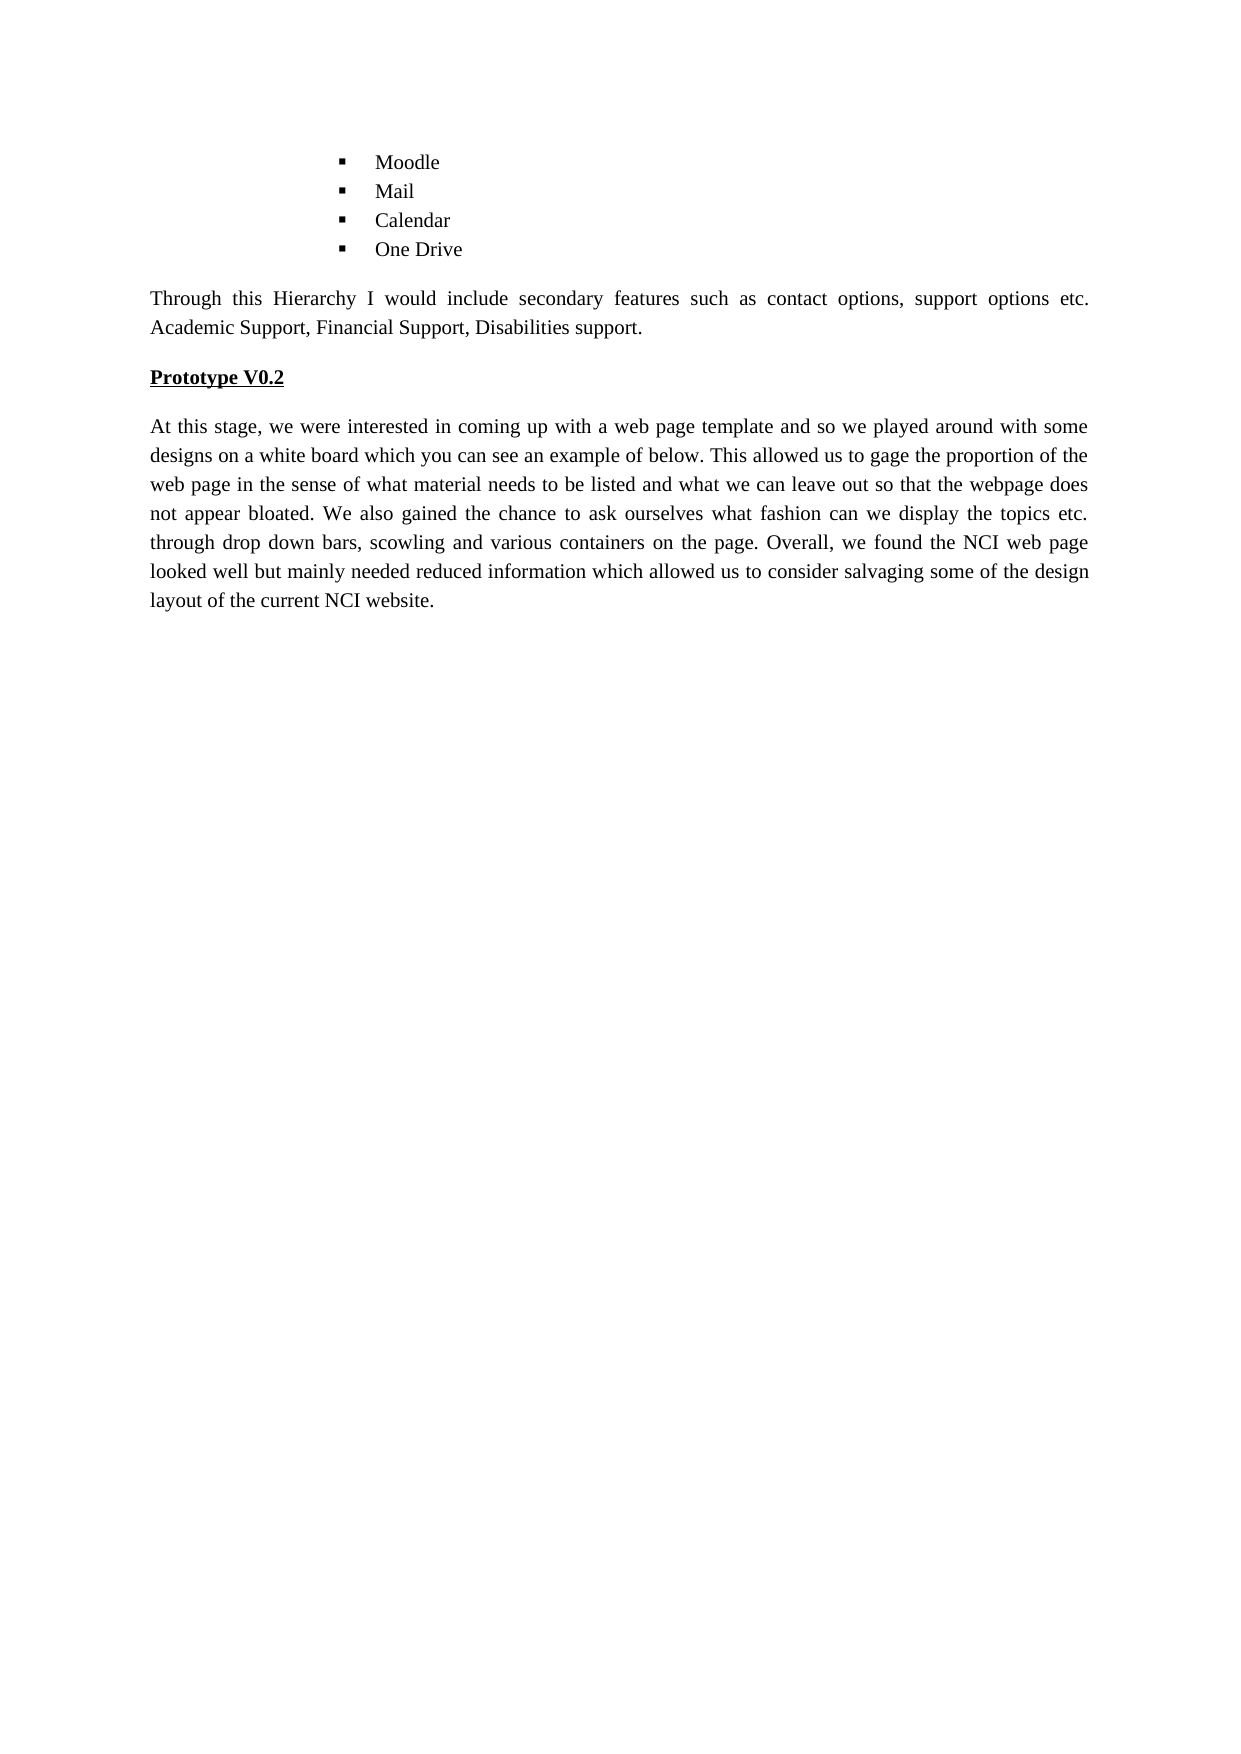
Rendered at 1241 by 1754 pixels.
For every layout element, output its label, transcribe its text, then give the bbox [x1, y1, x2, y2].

text At this stage, we were interested in coming up with a web page template and so we played around with some designs on a white board which you can see an example of below. This allowed us to gage the proportion of the web page in the sense of what material needs to be listed and what we can leave out so that the webpage does not appear bloated. We also gained the chance to ask ourselves what fashion can we display the topics etc. through drop down bars, scowling and various containers on the page. Overall, we found the NCI web page looked well but mainly needed reduced information which allowed us to consider salvaging some of the design layout of the current NCI website. [150, 414, 1090, 612]
text Through this Hierarchy I would include secondary features such as contact options, support options etc. Academic Support, Financial Support, Disabilities support. [150, 286, 1090, 339]
text Prototype V0.2 [150, 365, 1090, 389]
list One Drive [337, 237, 1090, 261]
list Mail [337, 179, 1090, 203]
list Calendar [337, 208, 1090, 232]
list Moodle [337, 150, 1090, 174]
